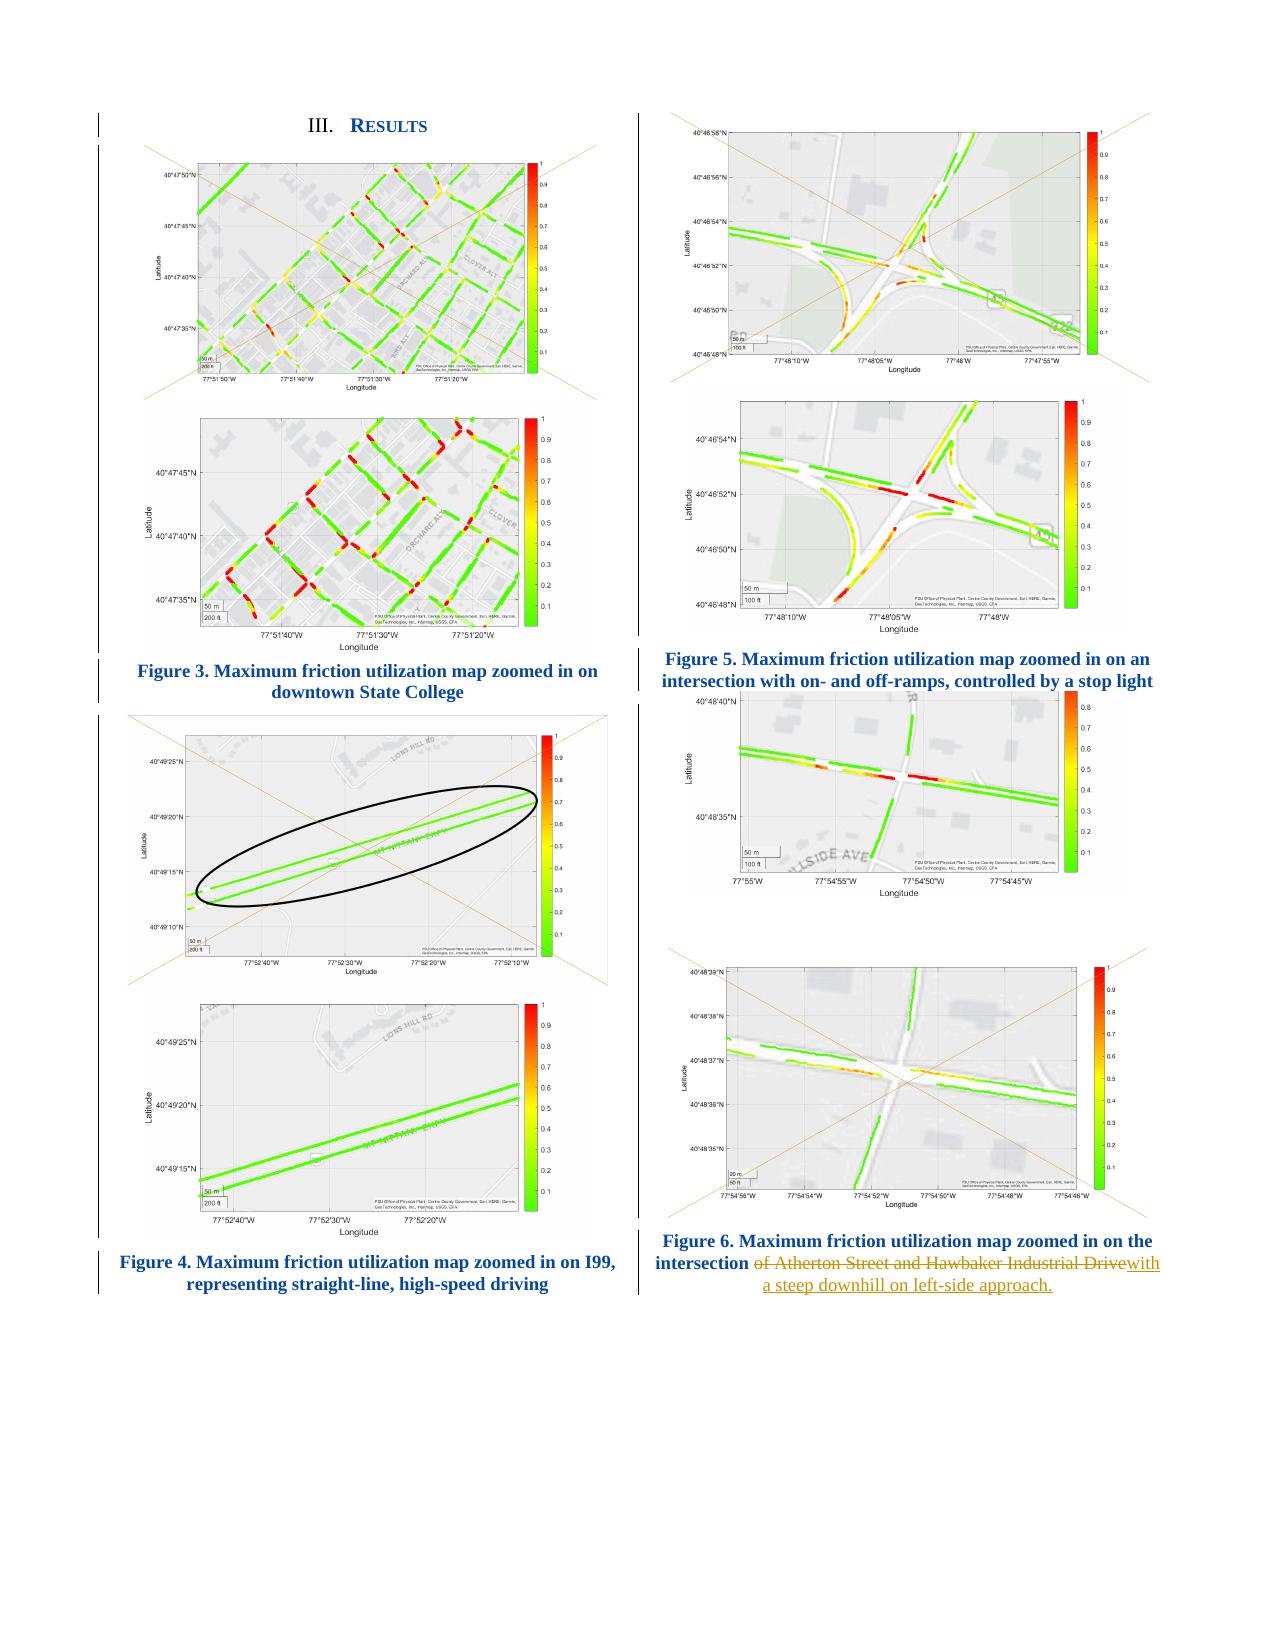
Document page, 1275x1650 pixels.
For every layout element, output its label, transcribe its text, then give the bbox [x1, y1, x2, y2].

picture [370, 716, 608, 984]
subtitle Results [112, 112, 622, 137]
picture [142, 400, 593, 654]
picture [682, 691, 1133, 900]
picture [130, 715, 605, 849]
picture [127, 716, 365, 984]
picture [682, 382, 1133, 636]
text Figure . Maximum friction utilization map zoomed in on the intersection [652, 1230, 1162, 1295]
picture [128, 851, 607, 1239]
